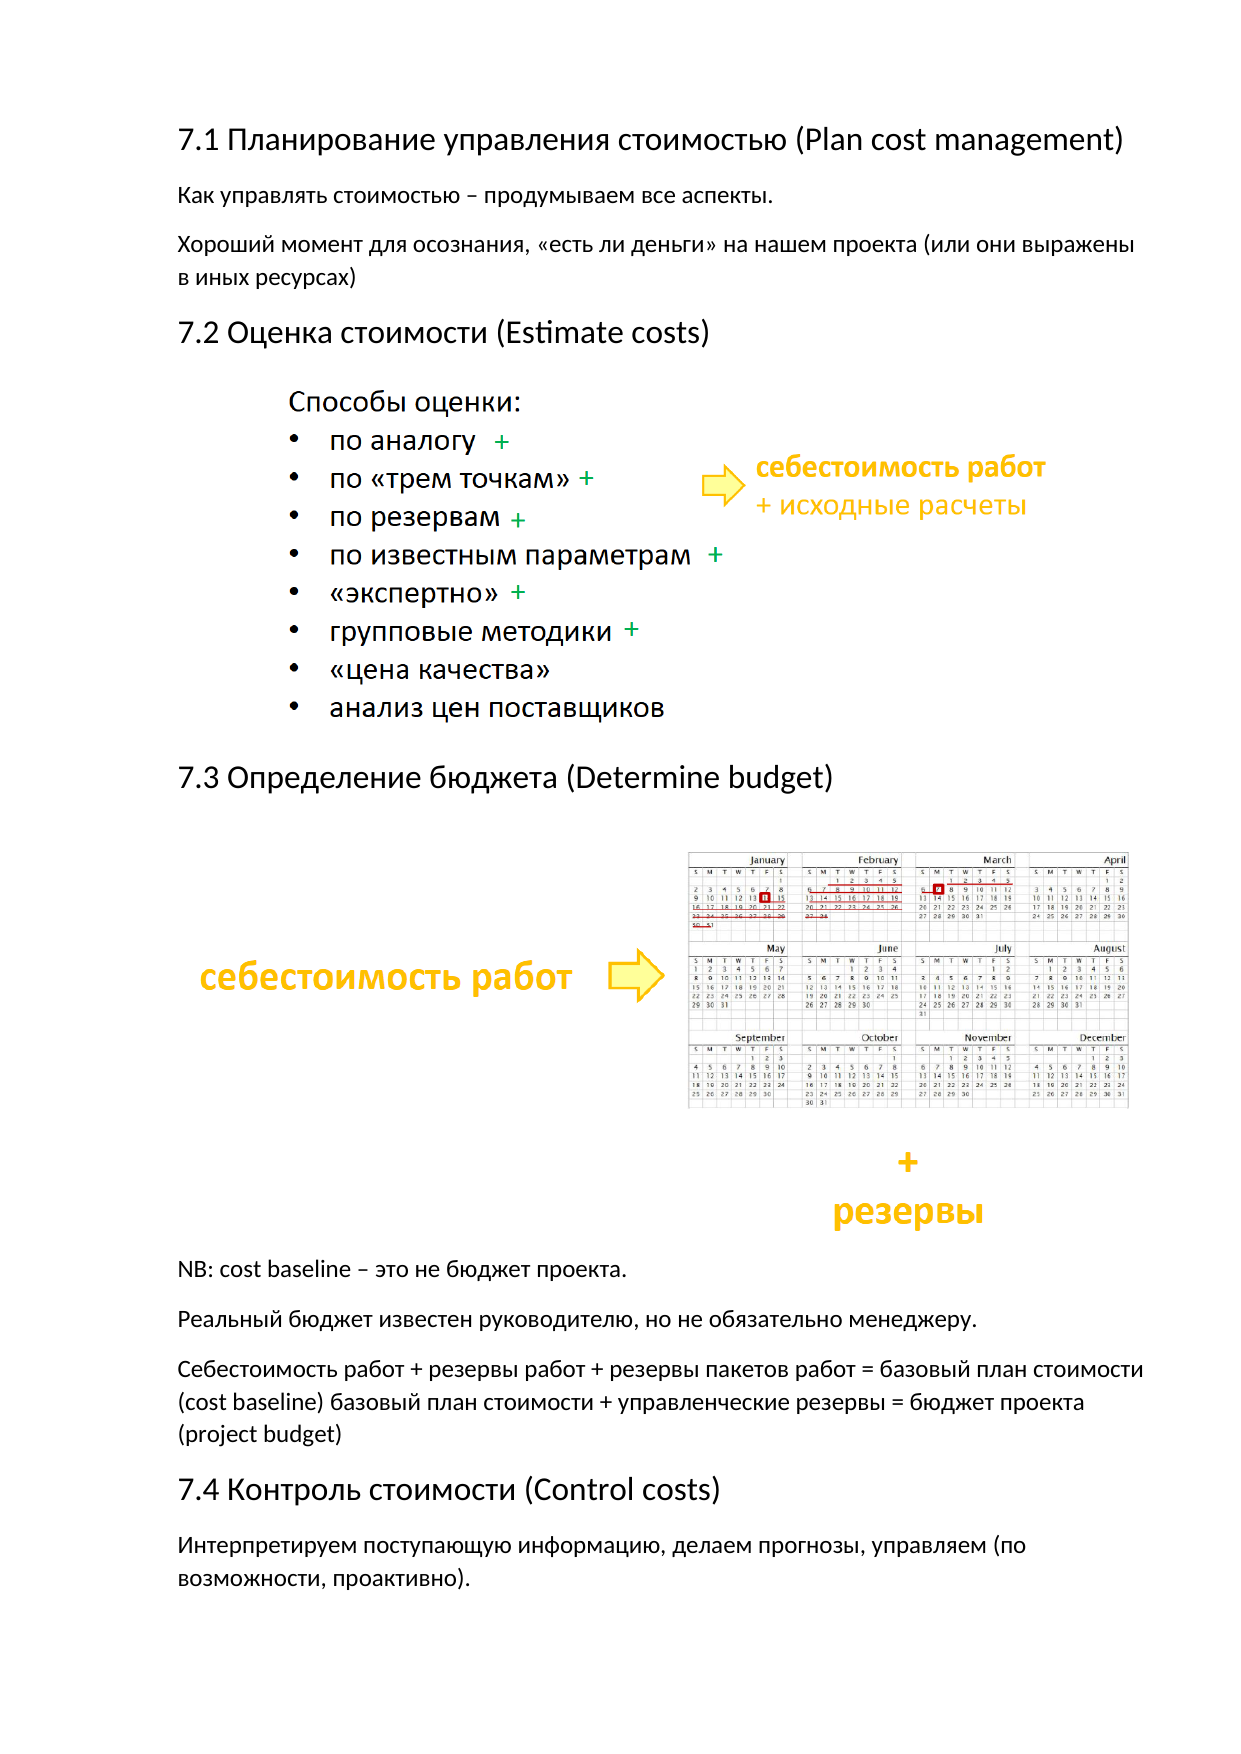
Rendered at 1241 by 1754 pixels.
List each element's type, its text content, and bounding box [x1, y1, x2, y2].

text 7.3 Определение бюджета (Determine budget) [177, 757, 1152, 797]
text Интерпретируем поступающую информацию, делаем прогнозы, управляем (по возможности, проактивно). [177, 1529, 1152, 1592]
text Хороший момент для осознания, «есть ли деньги» на нашем проекта (или они выражены в иных ресурсах) [177, 228, 1152, 292]
text 7.1 Планирование управления стоимостью (Plan cost management) [177, 118, 1152, 159]
text Реальный бюджет известен руководителю, но не обязательно менеджеру. [177, 1303, 1152, 1334]
text 7.4 Контроль стоимости (Control costs) [177, 1468, 1152, 1509]
text Как управлять стоимостью – продумываем все аспекты. [177, 179, 1152, 209]
picture [177, 817, 1152, 1235]
text 7.2 Оценка стоимости (Estimate costs) [177, 311, 1152, 352]
text NB: cost baseline – это не бюджет проекта. [177, 1254, 1152, 1284]
picture [277, 371, 1052, 738]
text Себестоимость работ + резервы работ + резервы пакетов работ = базовый план стоимости (cost baseline) базовый план стоимости + управленческие резервы = бюджет проекта (project budget) [177, 1353, 1152, 1449]
